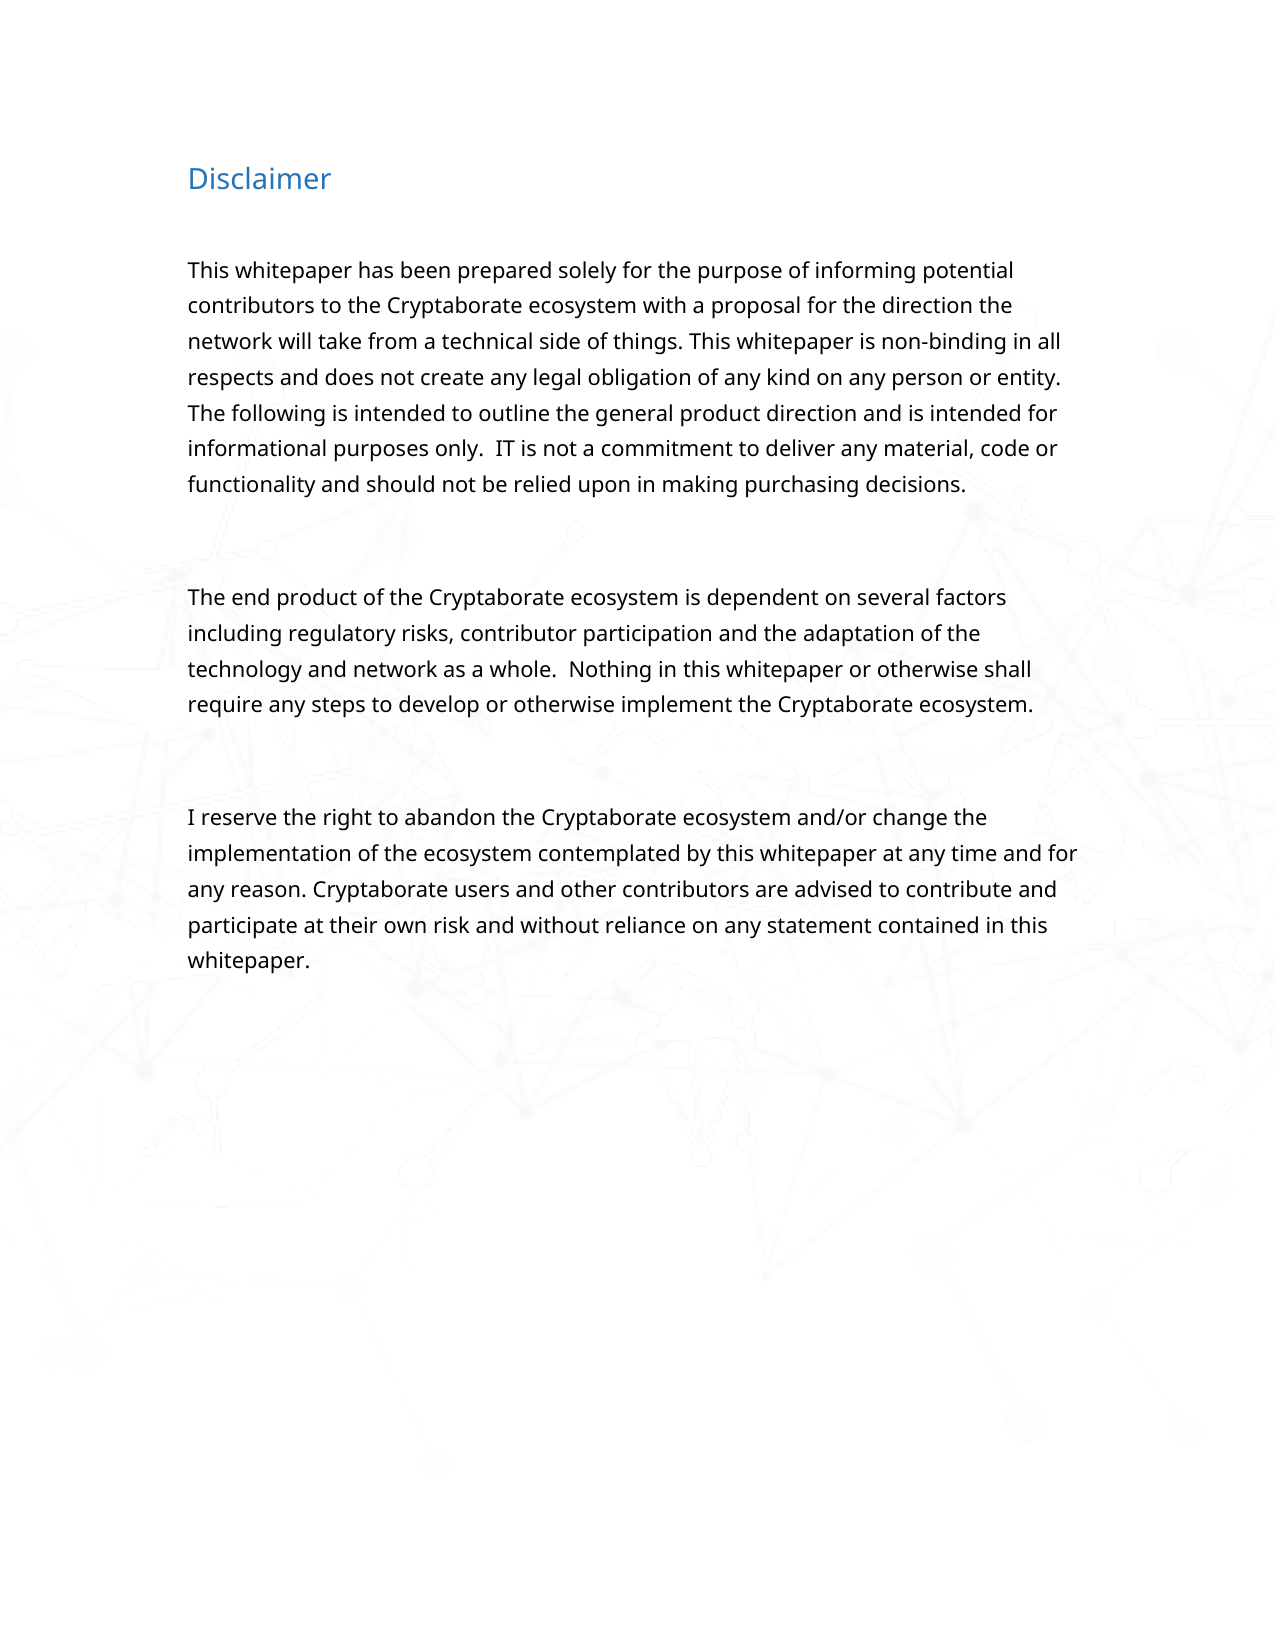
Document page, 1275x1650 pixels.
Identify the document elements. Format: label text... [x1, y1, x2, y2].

text I reserve the right to abandon the Cryptaborate ecosystem and/or change the implementation of the ecosystem contemplated by this whitepaper at any time and for any reason. Cryptaborate users and other contributors are advised to contribute and participate at their own risk and without reliance on any statement contained in this whitepaper. [187, 802, 1087, 975]
subtitle Disclaimer [187, 158, 1087, 198]
text The end product of the Cryptaborate ecosystem is dependent on several factors including regulatory risks, contributor participation and the adaptation of the technology and network as a whole. Nothing in this whitepaper or otherwise shall require any steps to develop or otherwise implement the Cryptaborate ecosystem. [187, 582, 1087, 719]
text This whitepaper has been prepared solely for the purpose of informing potential contributors to the Cryptaborate ecosystem with a proposal for the direction the network will take from a technical side of things. This whitepaper is non-binding in all respects and does not create any legal obligation of any kind on any person or entity. The following is intended to outline the general product direction and is intended for informational purposes only. IT is not a commitment to deliver any material, code or functionality and should not be relied upon in making purchasing decisions. [187, 254, 1087, 499]
